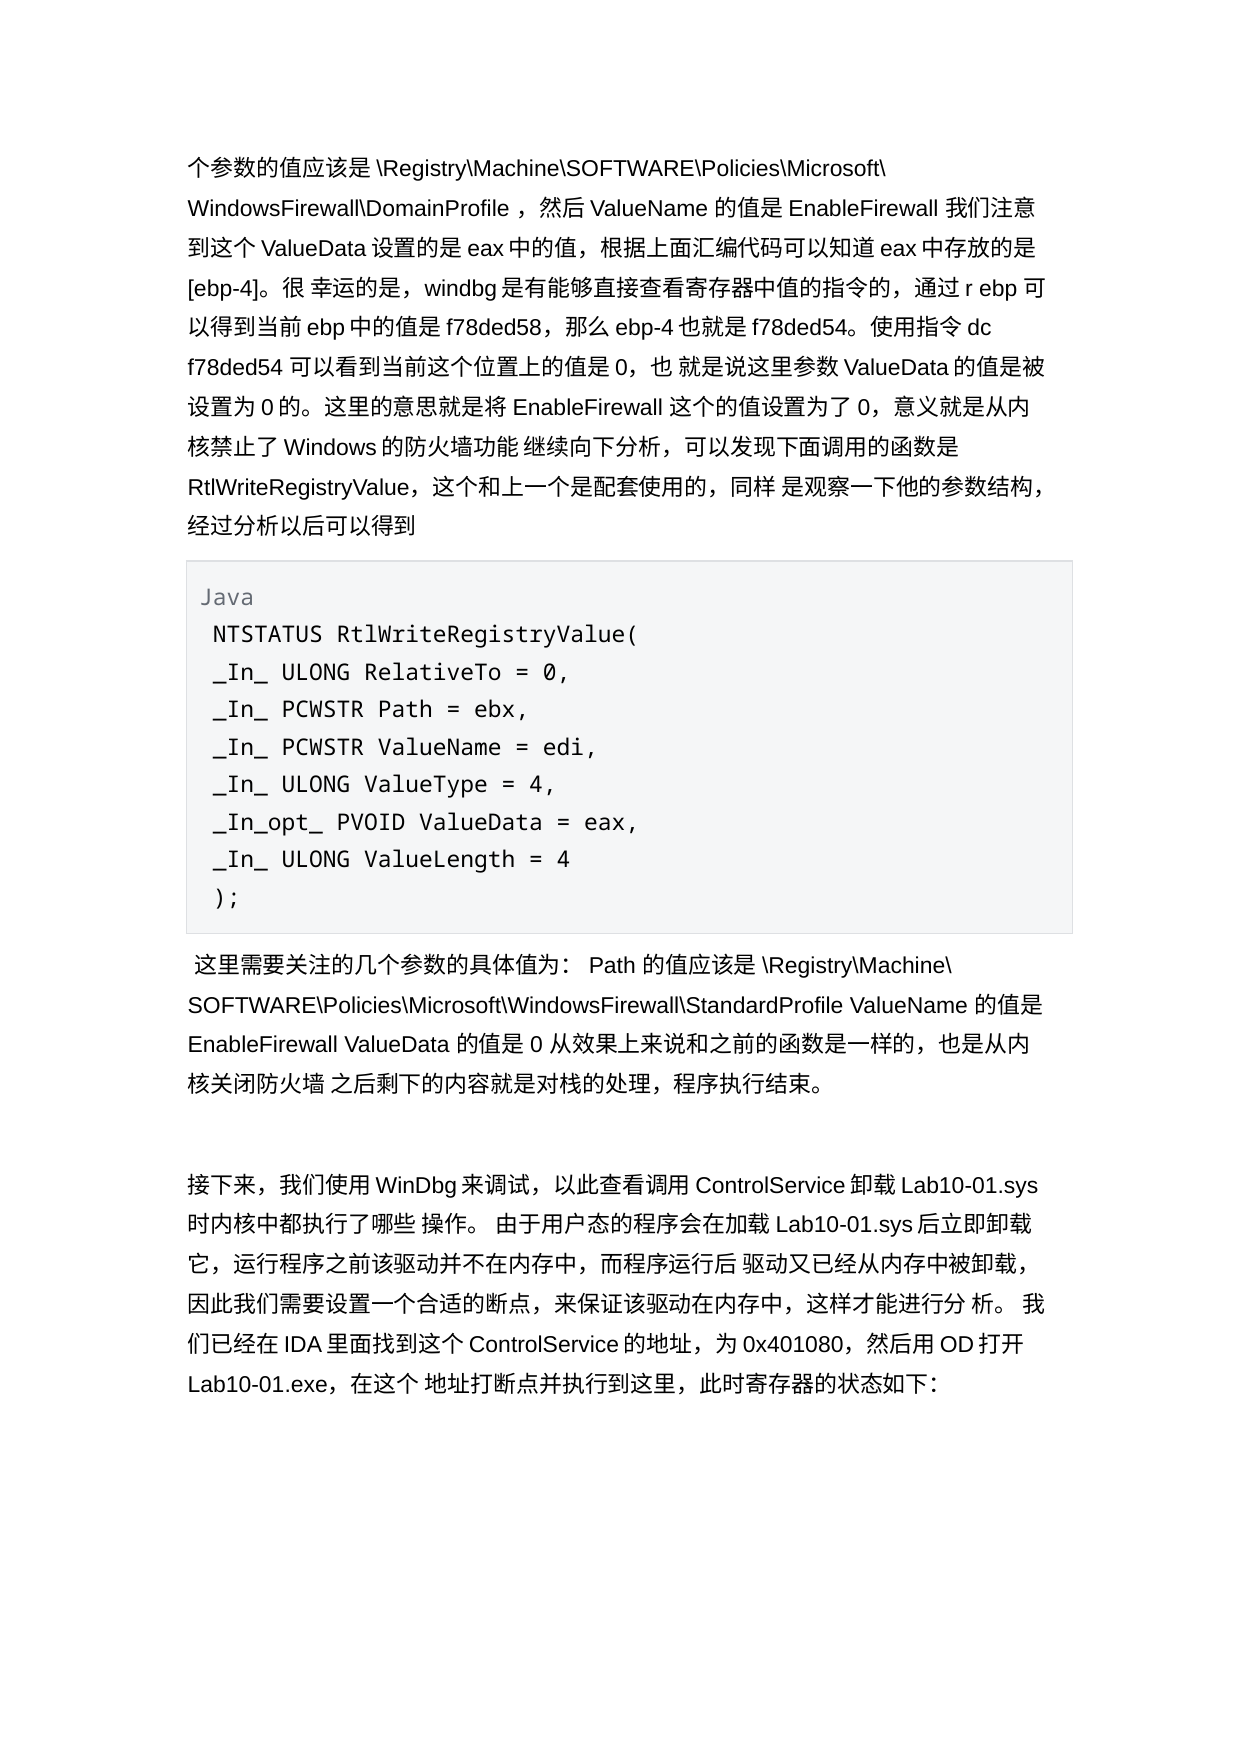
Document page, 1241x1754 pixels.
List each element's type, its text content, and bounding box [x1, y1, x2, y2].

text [187, 150, 1053, 541]
text 这里需要关注的几个参数的具体值为： Path 的值应该是 \Registry\Machine\SOFTWARE\Policies\Microsoft\WindowsFirewall\StandardProfile ValueName 的值是 EnableFirewall ValueData 的值是 0 从效果上来说和之前的函数是一样的，也是从内核关闭防火墙 之后剩下的内容就是对栈的处理，程序执行结束。 [187, 947, 1053, 1099]
table_header Java NTSTATUS RtlWriteRegistryValue( _In_ ULONG RelativeTo = 0, _In_ PCWSTR Path = ebx, _In_ PCWSTR ValueName = edi, _In_ ULONG ValueType = 4, _In_opt_ PVOID ValueData = eax, _In_ ULONG ValueLength = 4 ); [187, 562, 1072, 933]
text 接下来，我们使用WinDbg来调试，以此查看调用ControlService卸载Lab10-01.sys时内核中都执行了哪些 操作。 由于用户态的程序会在加载Lab10-01.sys后立即卸载它，运行程序之前该驱动并不在内存中，而程序运行后 驱动又已经从内存中被卸载，因此我们需要设置一个合适的断点，来保证该驱动在内存中，这样才能进行分 析。 我们已经在IDA里面找到这个ControlService的地址，为0x401080，然后用OD打开Lab10-01.exe，在这个 地址打断点并执行到这里，此时寄存器的状态如下： [187, 1167, 1053, 1399]
